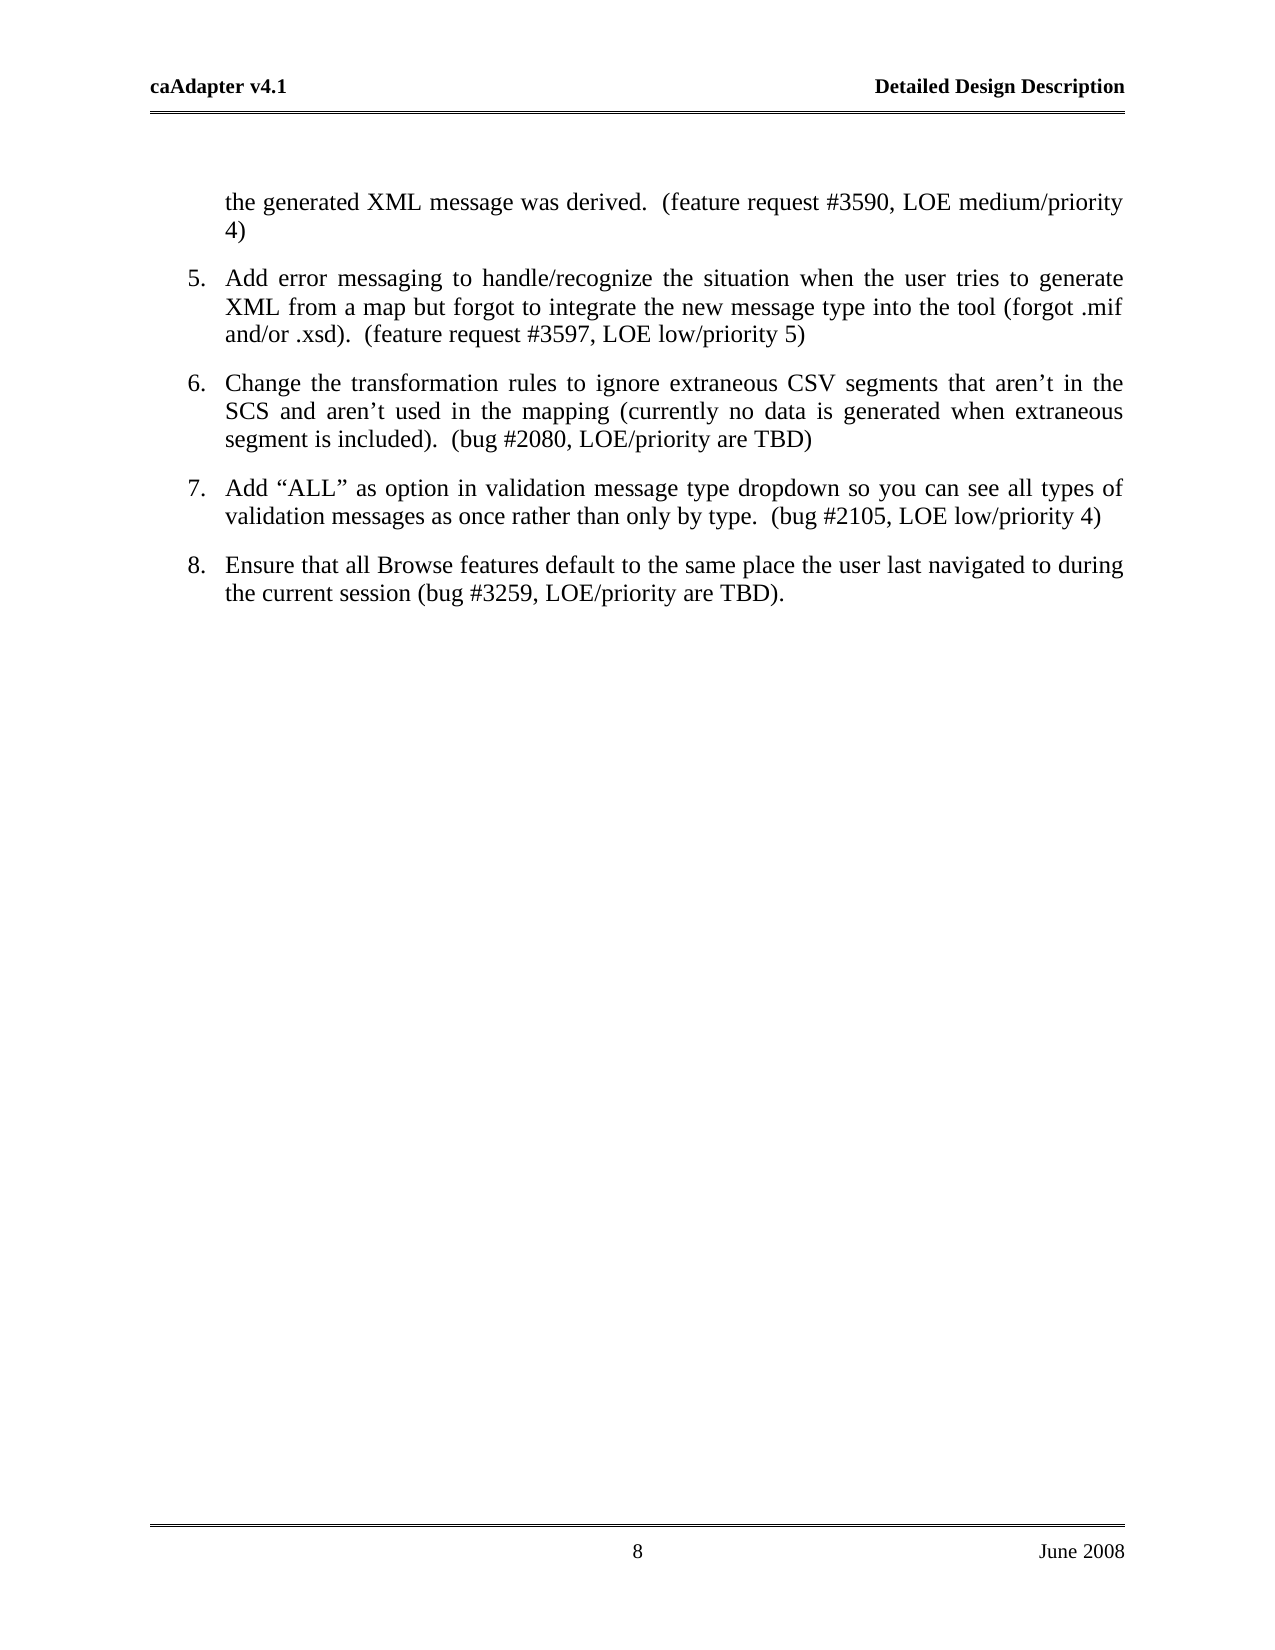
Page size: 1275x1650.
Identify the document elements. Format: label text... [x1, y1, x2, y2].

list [187, 187, 1125, 243]
list Add error messaging to handle/recognize the situation when the user tries to generate XML from a map but forgot to integrate the new message type into the tool (forgot .mif and/or .xsd). (feature request #3597, LOE low/priority 5) [187, 264, 1125, 348]
list Change the transformation rules to ignore extraneous CSV segments that aren’t in the SCS and aren’t used in the mapping (currently no data is generated when extraneous segment is included). (bug #2080, LOE/priority are TBD) [187, 369, 1125, 453]
list Ensure that all Browse features default to the same place the user last navigated to during the current session (bug #3259, LOE/priority are TBD). [187, 551, 1125, 607]
list Add “ALL” as option in validation message type dropdown so you can see all types of validation messages as once rather than only by type. (bug #2105, LOE low/priority 4) [187, 474, 1125, 530]
